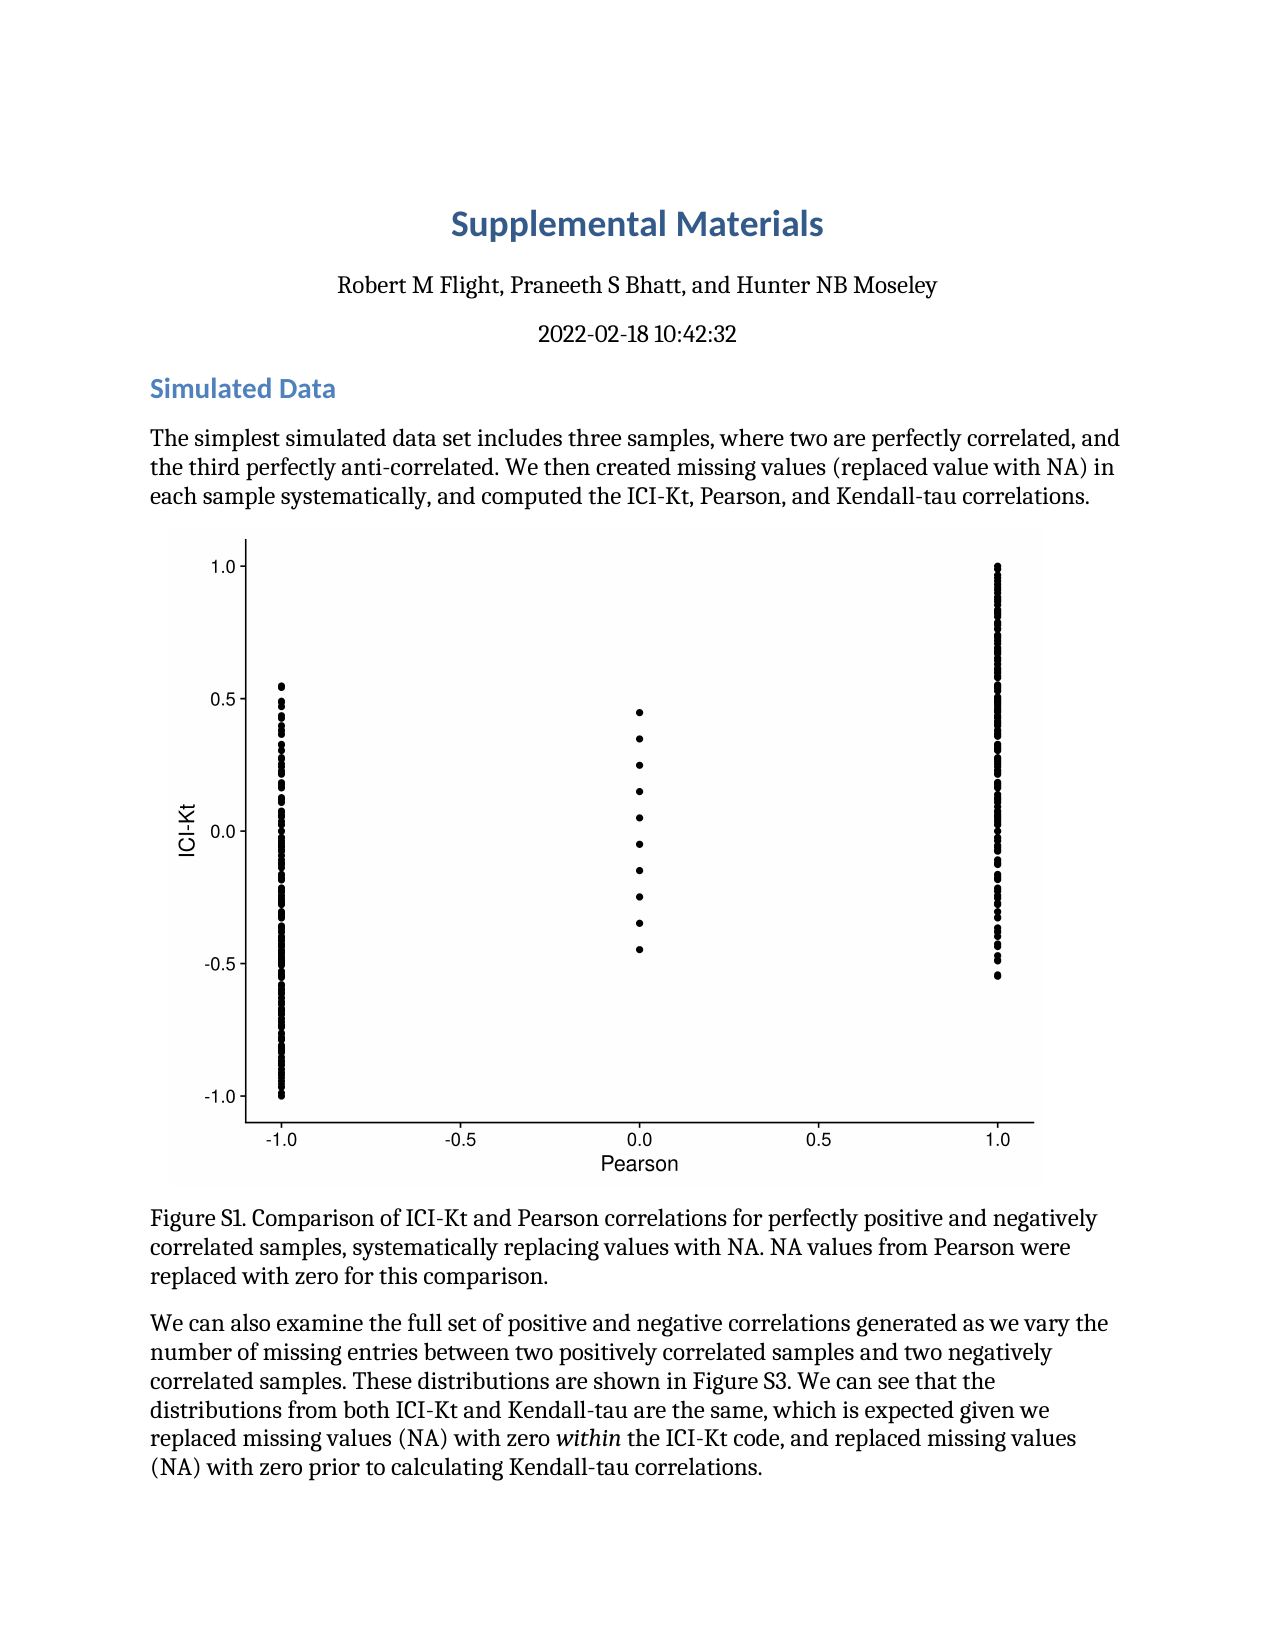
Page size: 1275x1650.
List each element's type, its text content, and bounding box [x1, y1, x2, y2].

text 2022-02-18 10:42:32 [150, 320, 1125, 349]
text Figure S1. Comparison of ICI-Kt and Pearson correlations for perfectly positive and negatively correlated samples, systematically replacing values with NA. NA values from Pearson were replaced with zero for this comparison. [150, 1204, 1125, 1291]
text We can also examine the full set of positive and negative correlations generated as we vary the number of missing entries between two positively correlated samples and two negatively correlated samples. These distributions are shown in Figure S3. We can see that the distributions from both ICI-Kt and Kendall-tau are the same, which is expected given we replaced missing values (NA) with zero within the ICI-Kt code, and replaced missing values (NA) with zero prior to calculating Kendall-tau correlations. [150, 1309, 1125, 1482]
text The simplest simulated data set includes three samples, where two are perfectly correlated, and the third perfectly anti-correlated. We then created missing values (replaced value with NA) in each sample systematically, and computed the ICI-Kt, Pearson, and Kendall-tau correlations. [150, 424, 1125, 511]
picture [168, 529, 1044, 1186]
subtitle Simulated Data [150, 370, 1125, 406]
text Robert M Flight, Praneeth S Bhatt, and Hunter NB Moseley [150, 271, 1125, 299]
title Supplemental Materials [150, 200, 1125, 246]
